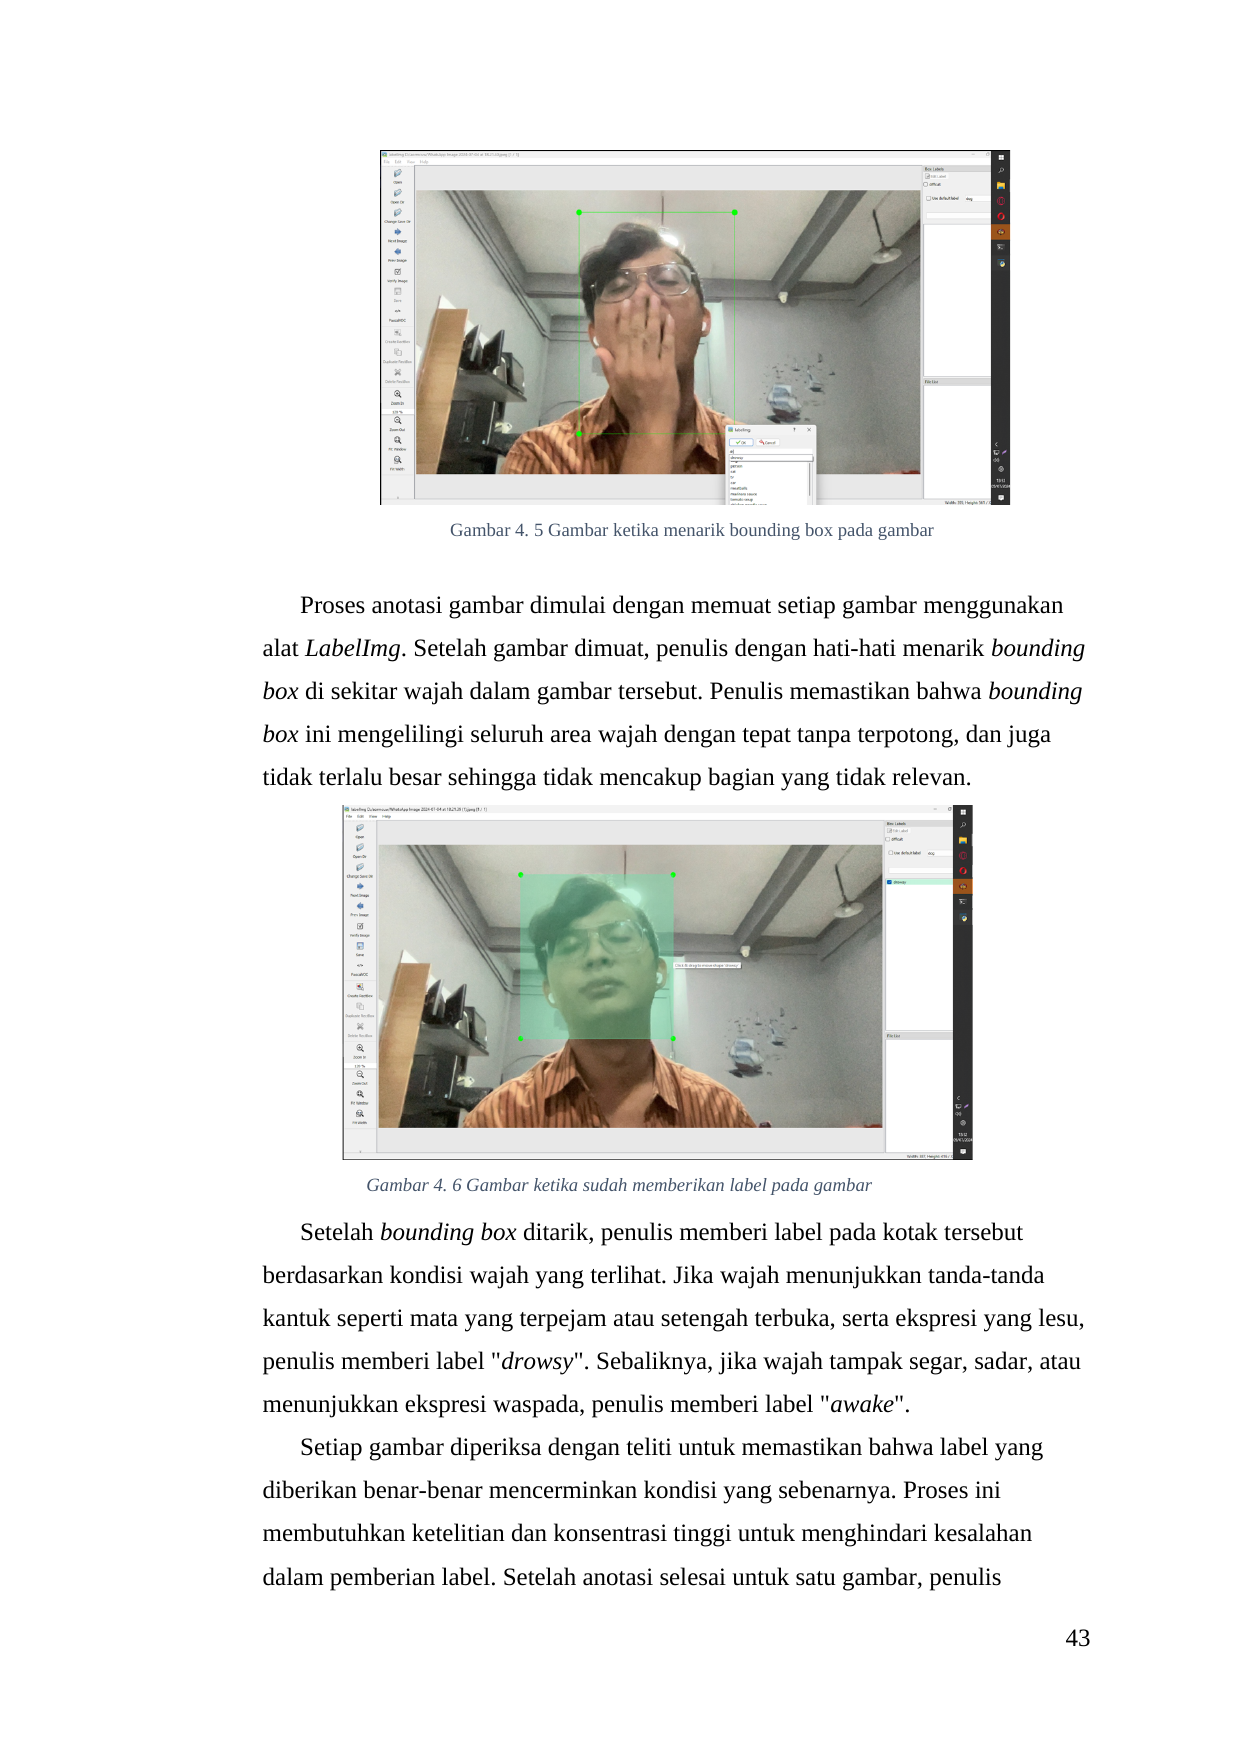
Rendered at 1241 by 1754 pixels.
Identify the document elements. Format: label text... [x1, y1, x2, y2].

picture [380, 150, 1011, 505]
picture [342, 805, 973, 1160]
text Gambar 4. 5 Gambar ketika menarik bounding box pada gambar [375, 519, 1090, 540]
list Setelah bounding box ditarik, penulis memberi label pada kotak tersebut berdasarkan kondisi wajah yang terlihat. Jika wajah menunjukkan tanda-tanda kantuk seperti mata yang terpejam atau setengah terbuka, serta ekspresi yang lesu, penulis memberi label "drowsy". Sebaliknya, jika wajah tampak segar, sadar, atau menunjukkan ekspresi waspada, penulis memberi label "awake". [262, 1217, 1090, 1418]
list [262, 1432, 1090, 1590]
text Gambar 4. 6 Gambar ketika sudah memberikan label pada gambar [150, 1174, 1090, 1196]
list Proses anotasi gambar dimulai dengan memuat setiap gambar menggunakan alat LabelImg. Setelah gambar dimuat, penulis dengan hati-hati menarik bounding box di sekitar wajah dalam gambar tersebut. Penulis memastikan bahwa bounding box ini mengelilingi seluruh area wajah dengan tepat tanpa terpotong, dan juga tidak terlalu besar sehingga tidak mencakup bagian yang tidak relevan. [262, 590, 1090, 791]
